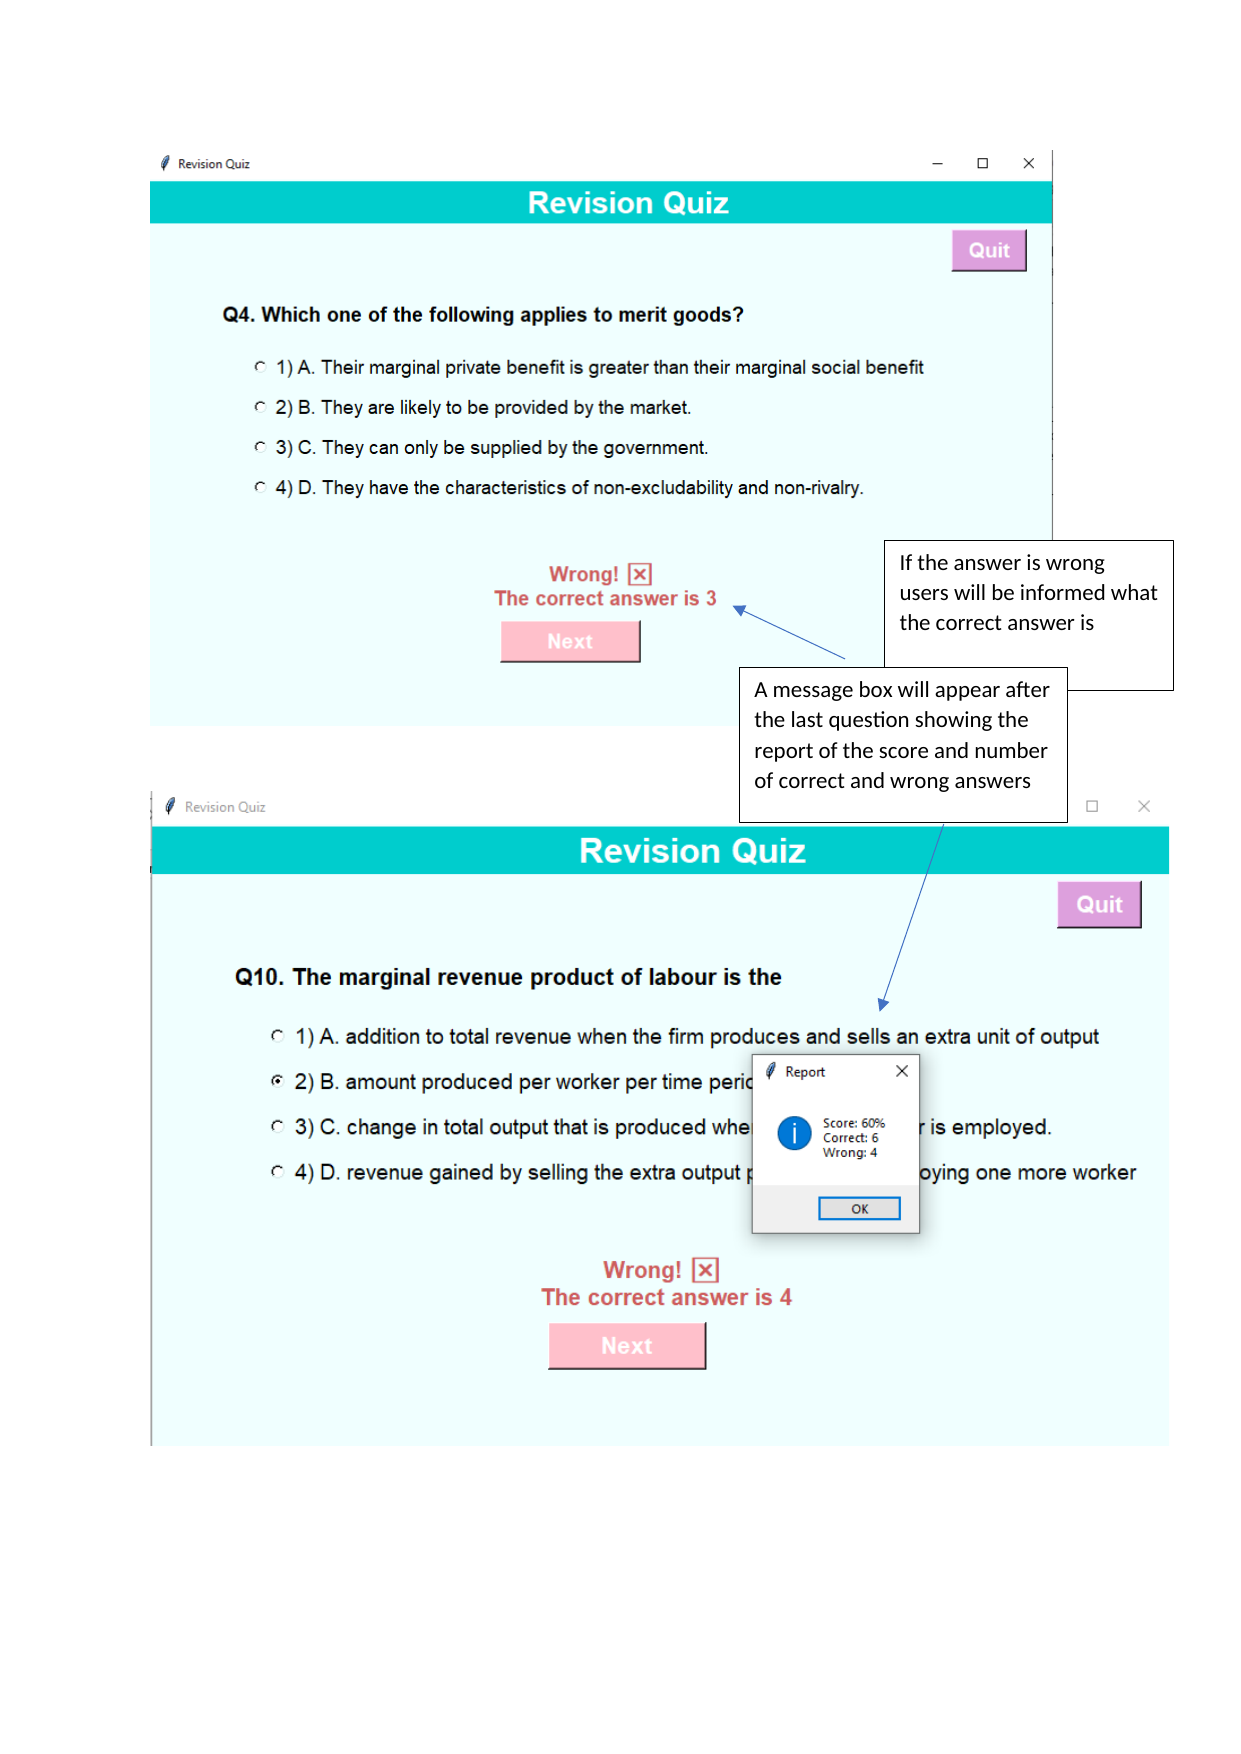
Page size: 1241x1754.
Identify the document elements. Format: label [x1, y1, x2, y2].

picture [150, 791, 1170, 1446]
picture [150, 150, 1054, 726]
